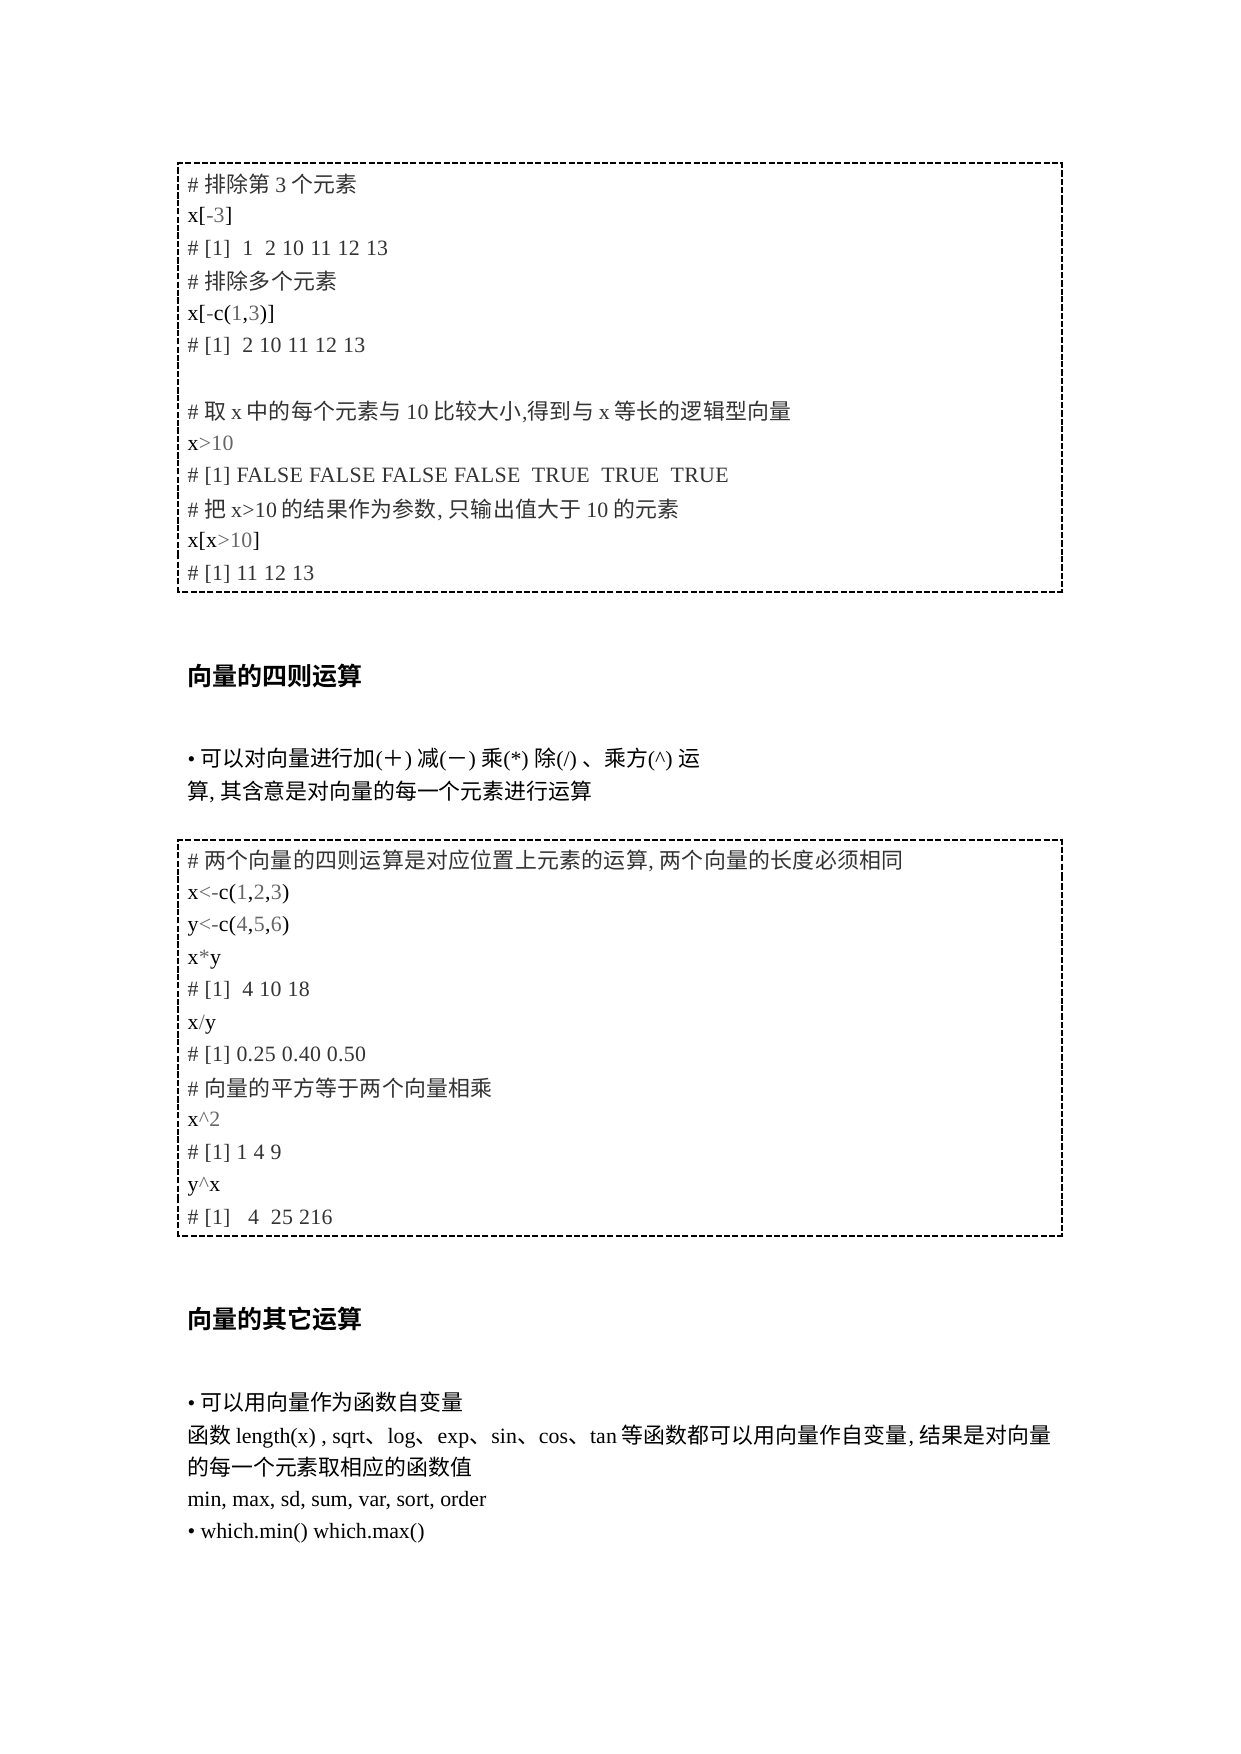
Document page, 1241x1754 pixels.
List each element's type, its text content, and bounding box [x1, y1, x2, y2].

text # [1] FALSE FALSE FALSE FALSE TRUE TRUE TRUE [187, 459, 1053, 491]
text # [1] 1 4 9 [187, 1135, 1053, 1168]
text x[-3] [187, 199, 1053, 231]
text # 排除第3个元素 [177, 162, 1063, 199]
text x[x>10] [187, 524, 1053, 552]
text # [1] 1 2 10 11 12 13 [187, 231, 1053, 264]
subtitle 向量的其它运算 [187, 1286, 1053, 1351]
text x[-c(1,3)] [187, 296, 1053, 329]
text • 可以对向量进行加(＋) 减(－) 乘(*) 除(/) 、乘方(^) 运 [187, 741, 1053, 773]
text 算, 其含意是对向量的每一个元素进行运算 [187, 773, 1053, 806]
text y<-c(4,5,6) [187, 908, 1053, 940]
text • which.min() which.max() [187, 1515, 1053, 1547]
text # 向量的平方等于两个向量相乘 [187, 1070, 1053, 1103]
text # [1] 11 12 13 [177, 552, 1063, 593]
text 函数length(x) , sqrt、log、exp、sin、cos、tan等函数都可以用向量作自变量, 结果是对向量的每一个元素取相应的函数值 [187, 1417, 1053, 1482]
text # 取x中的每个元素与10比较大小,得到与x等长的逻辑型向量 [187, 394, 1053, 426]
text x*y [187, 940, 1053, 973]
text # [1] 2 10 11 12 13 [187, 329, 1053, 361]
text # 排除多个元素 [187, 264, 1053, 296]
text # 把x>10的结果作为参数, 只输出值大于10的元素 [187, 491, 1053, 524]
text • 可以用向量作为函数自变量 [187, 1385, 1053, 1417]
text min, max, sd, sum, var, sort, order [187, 1482, 1053, 1515]
text x>10 [187, 426, 1053, 459]
subtitle 向量的四则运算 [187, 642, 1053, 707]
text x/y [187, 1005, 1053, 1038]
text # [1] 4 25 216 [177, 1196, 1063, 1237]
text x<-c(1,2,3) [187, 875, 1053, 908]
text # 两个向量的四则运算是对应位置上元素的运算, 两个向量的长度必须相同 [177, 838, 1063, 875]
text # [1] 4 10 18 [187, 973, 1053, 1005]
text # [1] 0.25 0.40 0.50 [187, 1038, 1053, 1070]
text y^x [187, 1168, 1053, 1196]
text x^2 [187, 1103, 1053, 1135]
